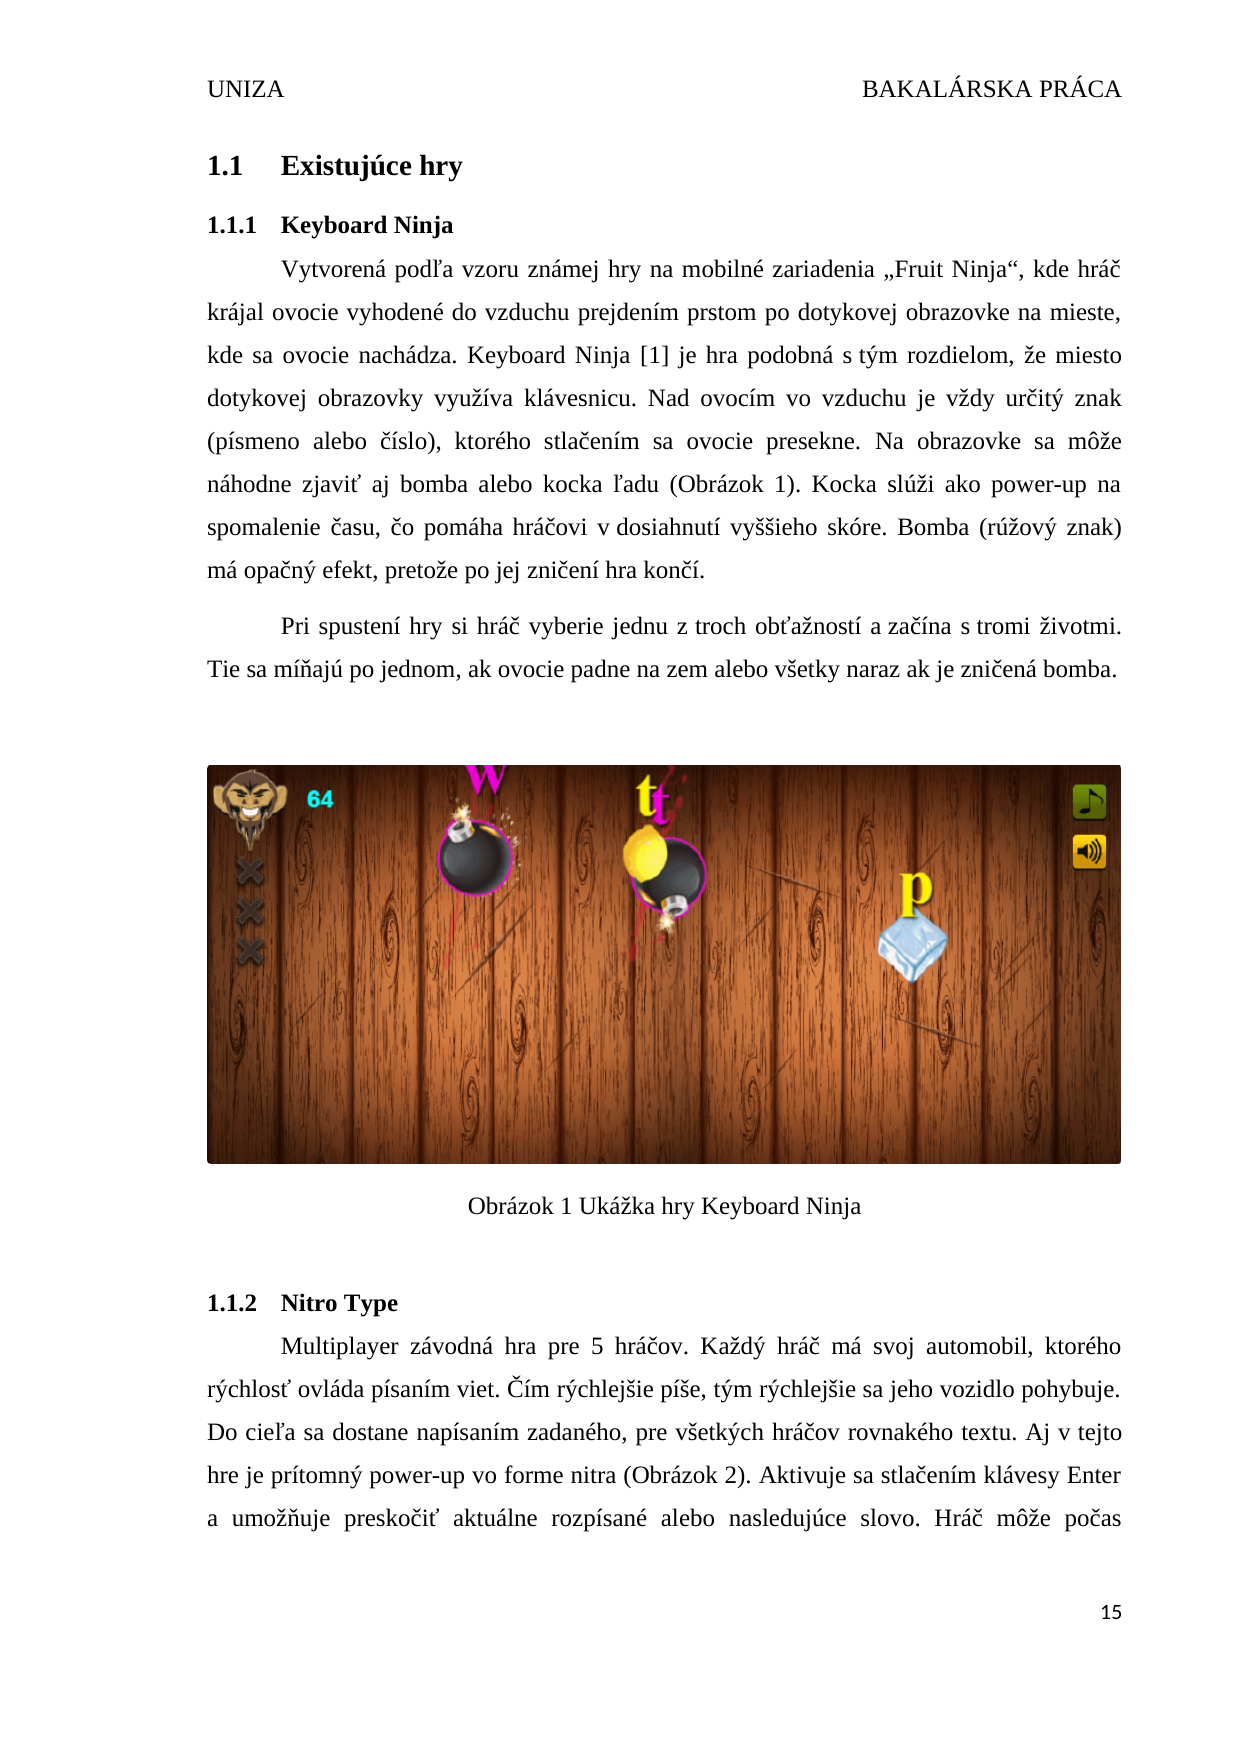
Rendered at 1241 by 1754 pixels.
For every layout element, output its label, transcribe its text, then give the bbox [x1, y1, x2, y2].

subtitle Nitro Type [207, 1288, 1122, 1316]
subtitle Keyboard Ninja [207, 211, 1122, 239]
text Vytvorená podľa vzoru známej hry na mobilné zariadenia „Fruit Ninja“, kde hráč krájal ovocie vyhodené do vzduchu prejdením prstom po dotykovej obrazovke na mieste, kde sa ovocie nachádza. Keyboard Ninja je hra podobná s tým rozdielom, že miesto dotykovej obrazovky využíva klávesnicu. Nad ovocím vo vzduchu je vždy určitý znak (písmeno alebo číslo), ktorého stlačením sa ovocie presekne. Na obrazovke sa môže náhodne zjaviť aj bomba alebo kocka ľadu (Obrázok 1). Kocka slúži ako power-up na spomalenie času, čo pomáha hráčovi v dosiahnutí vyššieho skóre. Bomba (rúžový znak) má opačný efekt, pretože po jej zničení hra končí. [207, 254, 1122, 584]
subtitle Existujúce hry [207, 148, 1122, 181]
picture [206, 765, 1121, 1164]
text Pri spustení hry si hráč vyberie jednu z troch obťažností a začína s tromi životmi. Tie sa míňajú po jednom, ak ovocie padne na zem alebo všetky naraz ak je zničená bomba. [207, 611, 1122, 683]
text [207, 1331, 1122, 1532]
